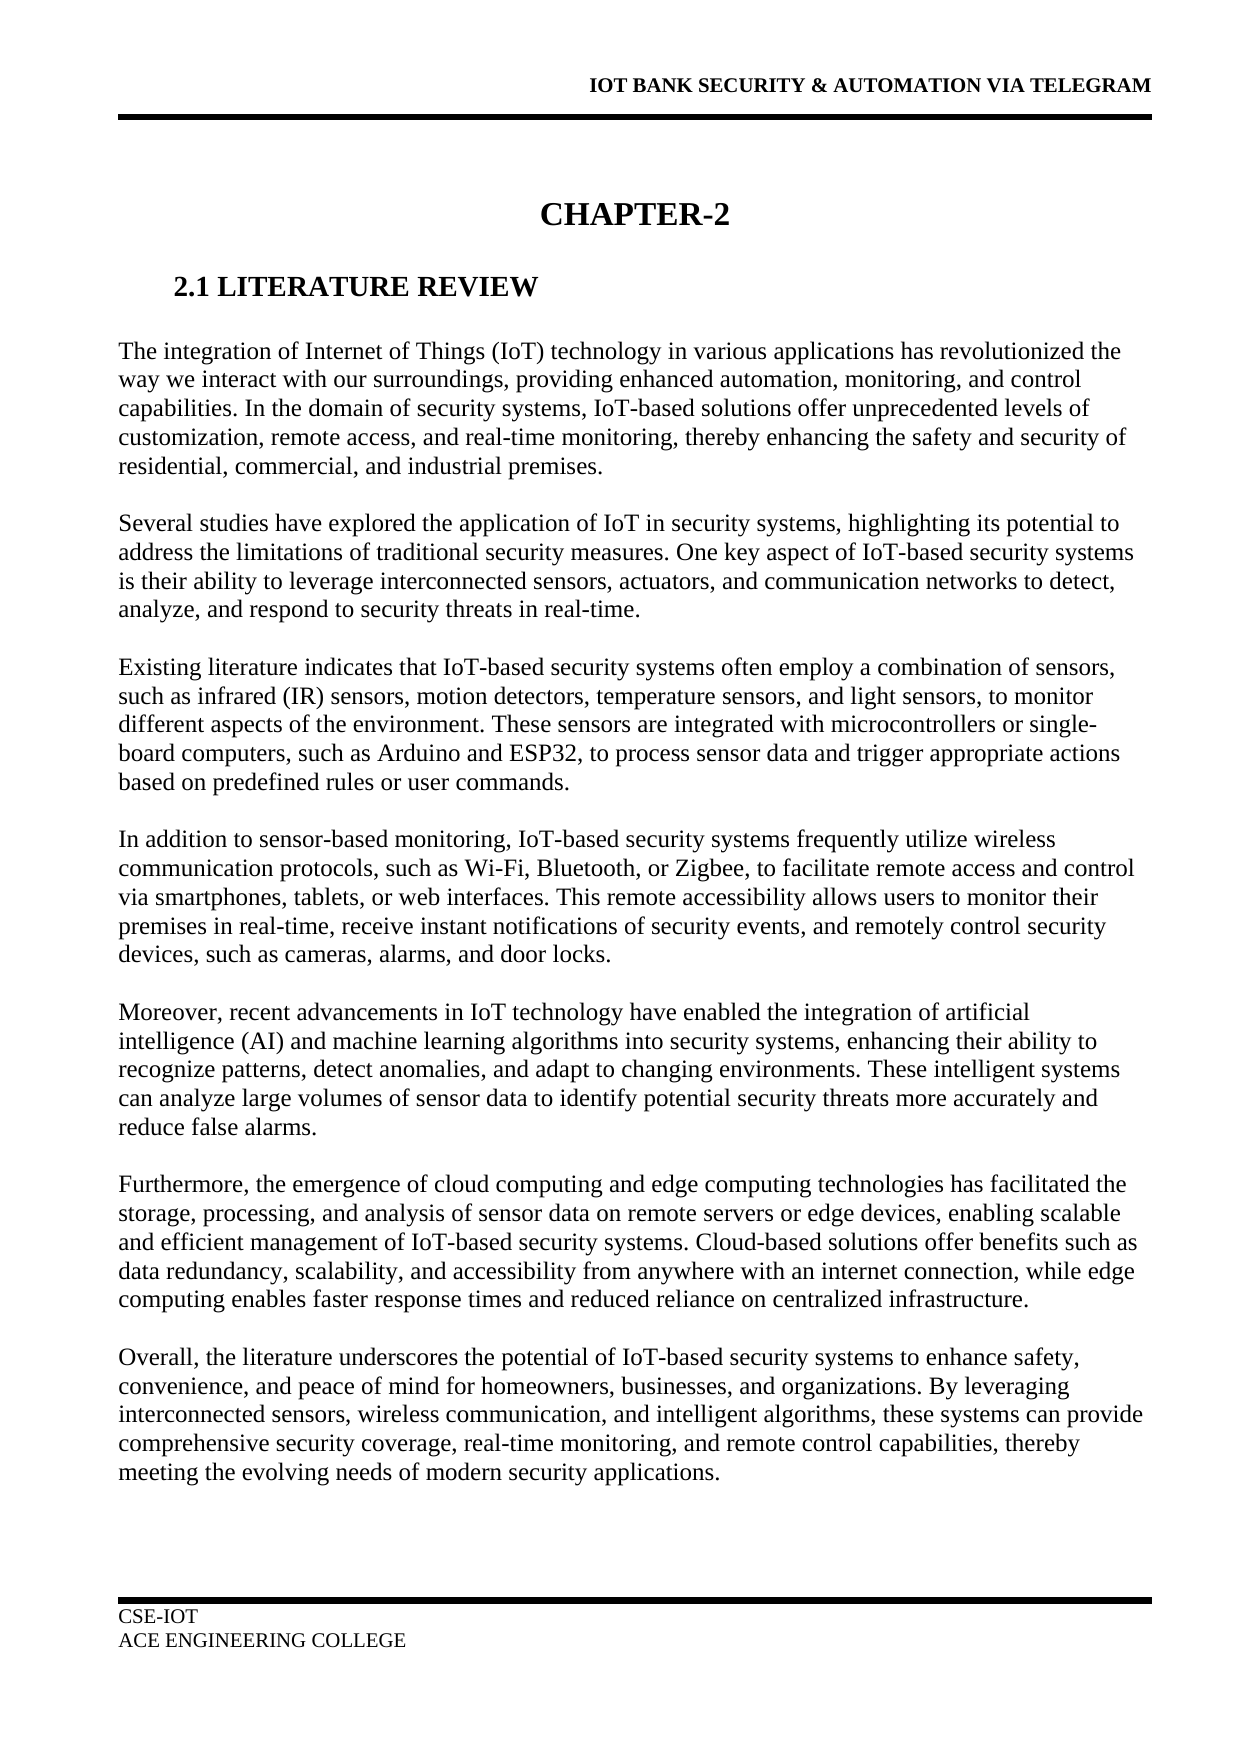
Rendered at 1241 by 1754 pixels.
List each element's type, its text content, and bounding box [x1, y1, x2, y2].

text The integration of Internet of Things (IoT) technology in various applications has revolutionized the way we interact with our surroundings, providing enhanced automation, monitoring, and control capabilities. In the domain of security systems, IoT-based solutions offer unprecedented levels of customization, remote access, and real-time monitoring, thereby enhancing the safety and security of residential, commercial, and industrial premises. [118, 336, 1152, 479]
text Overall, the literature underscores the potential of IoT-based security systems to enhance safety, convenience, and peace of mind for homeowners, businesses, and organizations. By leveraging interconnected sensors, wireless communication, and intelligent algorithms, these systems can provide comprehensive security coverage, real-time monitoring, and remote control capabilities, thereby meeting the evolving needs of modern security applications. [118, 1342, 1152, 1486]
text In addition to sensor-based monitoring, IoT-based security systems frequently utilize wireless communication protocols, such as Wi-Fi, Bluetooth, or Zigbee, to facilitate remote access and control via smartphones, tablets, or web interfaces. This remote accessibility allows users to monitor their premises in real-time, receive instant notifications of security events, and remotely control security devices, such as cameras, alarms, and door locks. [118, 824, 1152, 968]
text Moreover, recent advancements in IoT technology have enabled the integration of artificial intelligence (AI) and machine learning algorithms into security systems, enhancing their ability to recognize patterns, detect anomalies, and adapt to changing environments. These intelligent systems can analyze large volumes of sensor data to identify potential security threats more accurately and reduce false alarms. [118, 997, 1152, 1141]
subtitle CHAPTER-2 [118, 194, 1152, 233]
subtitle 2.1 LITERATURE REVIEW [173, 269, 1152, 302]
text Existing literature indicates that IoT-based security systems often employ a combination of sensors, such as infrared (IR) sensors, motion detectors, temperature sensors, and light sensors, to monitor different aspects of the environment. These sensors are integrated with microcontrollers or single-board computers, such as Arduino and ESP32, to process sensor data and trigger appropriate actions based on predefined rules or user commands. [118, 652, 1152, 796]
text Furthermore, the emergence of cloud computing and edge computing technologies has facilitated the storage, processing, and analysis of sensor data on remote servers or edge devices, enabling scalable and efficient management of IoT-based security systems. Cloud-based solutions offer benefits such as data redundancy, scalability, and accessibility from anywhere with an internet connection, while edge computing enables faster response times and reduced reliance on centralized infrastructure. [118, 1169, 1152, 1313]
text Several studies have explored the application of IoT in security systems, highlighting its potential to address the limitations of traditional security measures. One key aspect of IoT-based security systems is their ability to leverage interconnected sensors, actuators, and communication networks to detect, analyze, and respond to security threats in real-time. [118, 508, 1152, 623]
